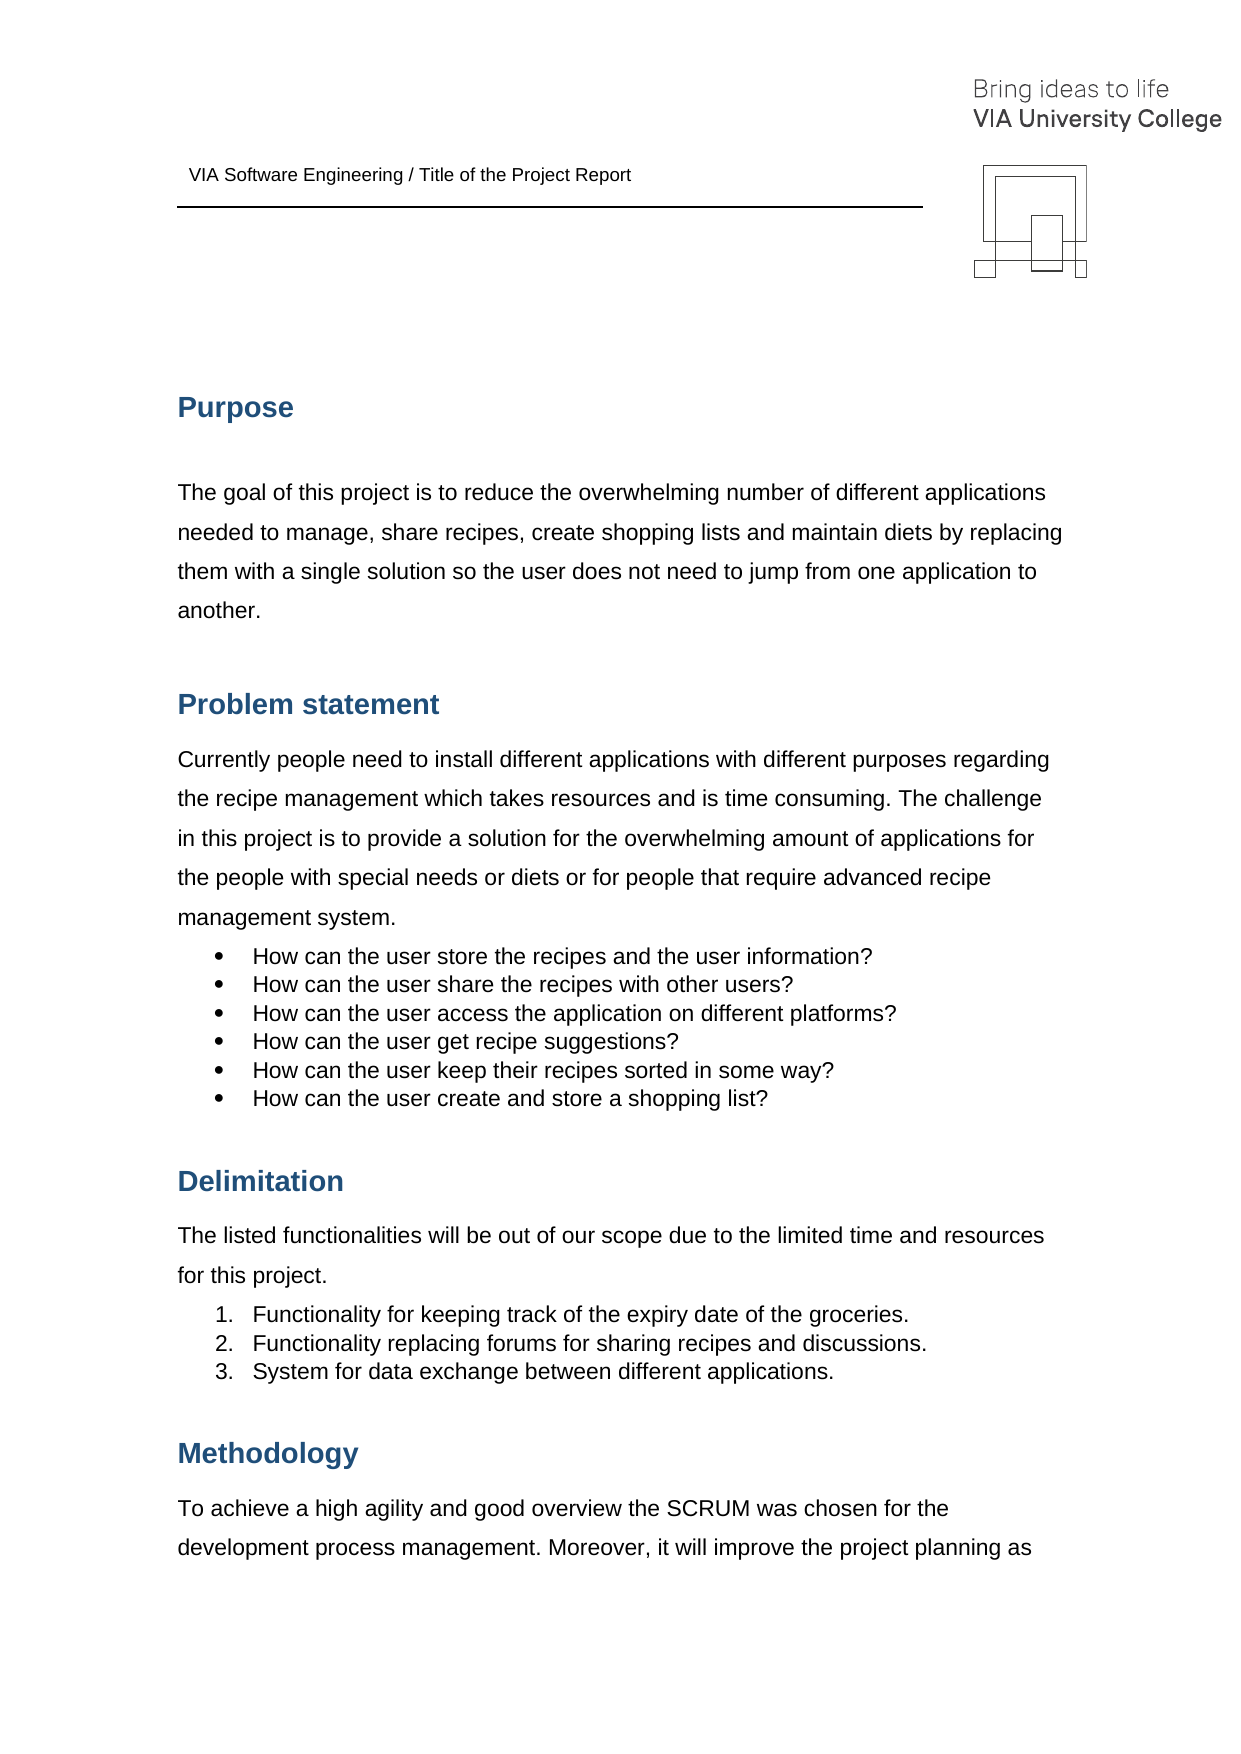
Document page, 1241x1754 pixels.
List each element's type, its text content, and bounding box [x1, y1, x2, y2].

list How can the user create and store a shopping list? [215, 1085, 1063, 1111]
subtitle Purpose [177, 390, 1063, 423]
list How can the user access the application on different platforms? [215, 1000, 1063, 1026]
subtitle Problem statement [177, 687, 1063, 721]
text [177, 1495, 1063, 1561]
subtitle Methodology [177, 1436, 1063, 1470]
list Functionality for keeping track of the expiry date of the groceries. [215, 1301, 1063, 1327]
text Currently people need to install different applications with different purposes regarding the recipe management which takes resources and is time consuming. The challenge in this project is to provide a solution for the overwhelming amount of applications for the people with special needs or diets or for people that require advanced recipe management system. [177, 746, 1063, 930]
list How can the user share the recipes with other users? [215, 971, 1063, 998]
subtitle Delimitation [177, 1163, 1063, 1197]
list How can the user store the recipes and the user information? [215, 943, 1063, 969]
text The goal of this project is to reduce the overwhelming number of different applications needed to manage, share recipes, create shopping lists and maintain diets by replacing them with a single solution so the user does not need to jump from one application to another. [177, 479, 1063, 624]
list Functionality replacing forums for sharing recipes and discussions. [215, 1329, 1063, 1356]
list How can the user get recipe suggestions? [215, 1028, 1063, 1054]
list How can the user keep their recipes sorted in some way? [215, 1057, 1063, 1083]
list System for data exchange between different applications. [215, 1358, 1063, 1384]
text The listed functionalities will be out of our scope due to the limited time and resources for this project. [177, 1222, 1063, 1288]
